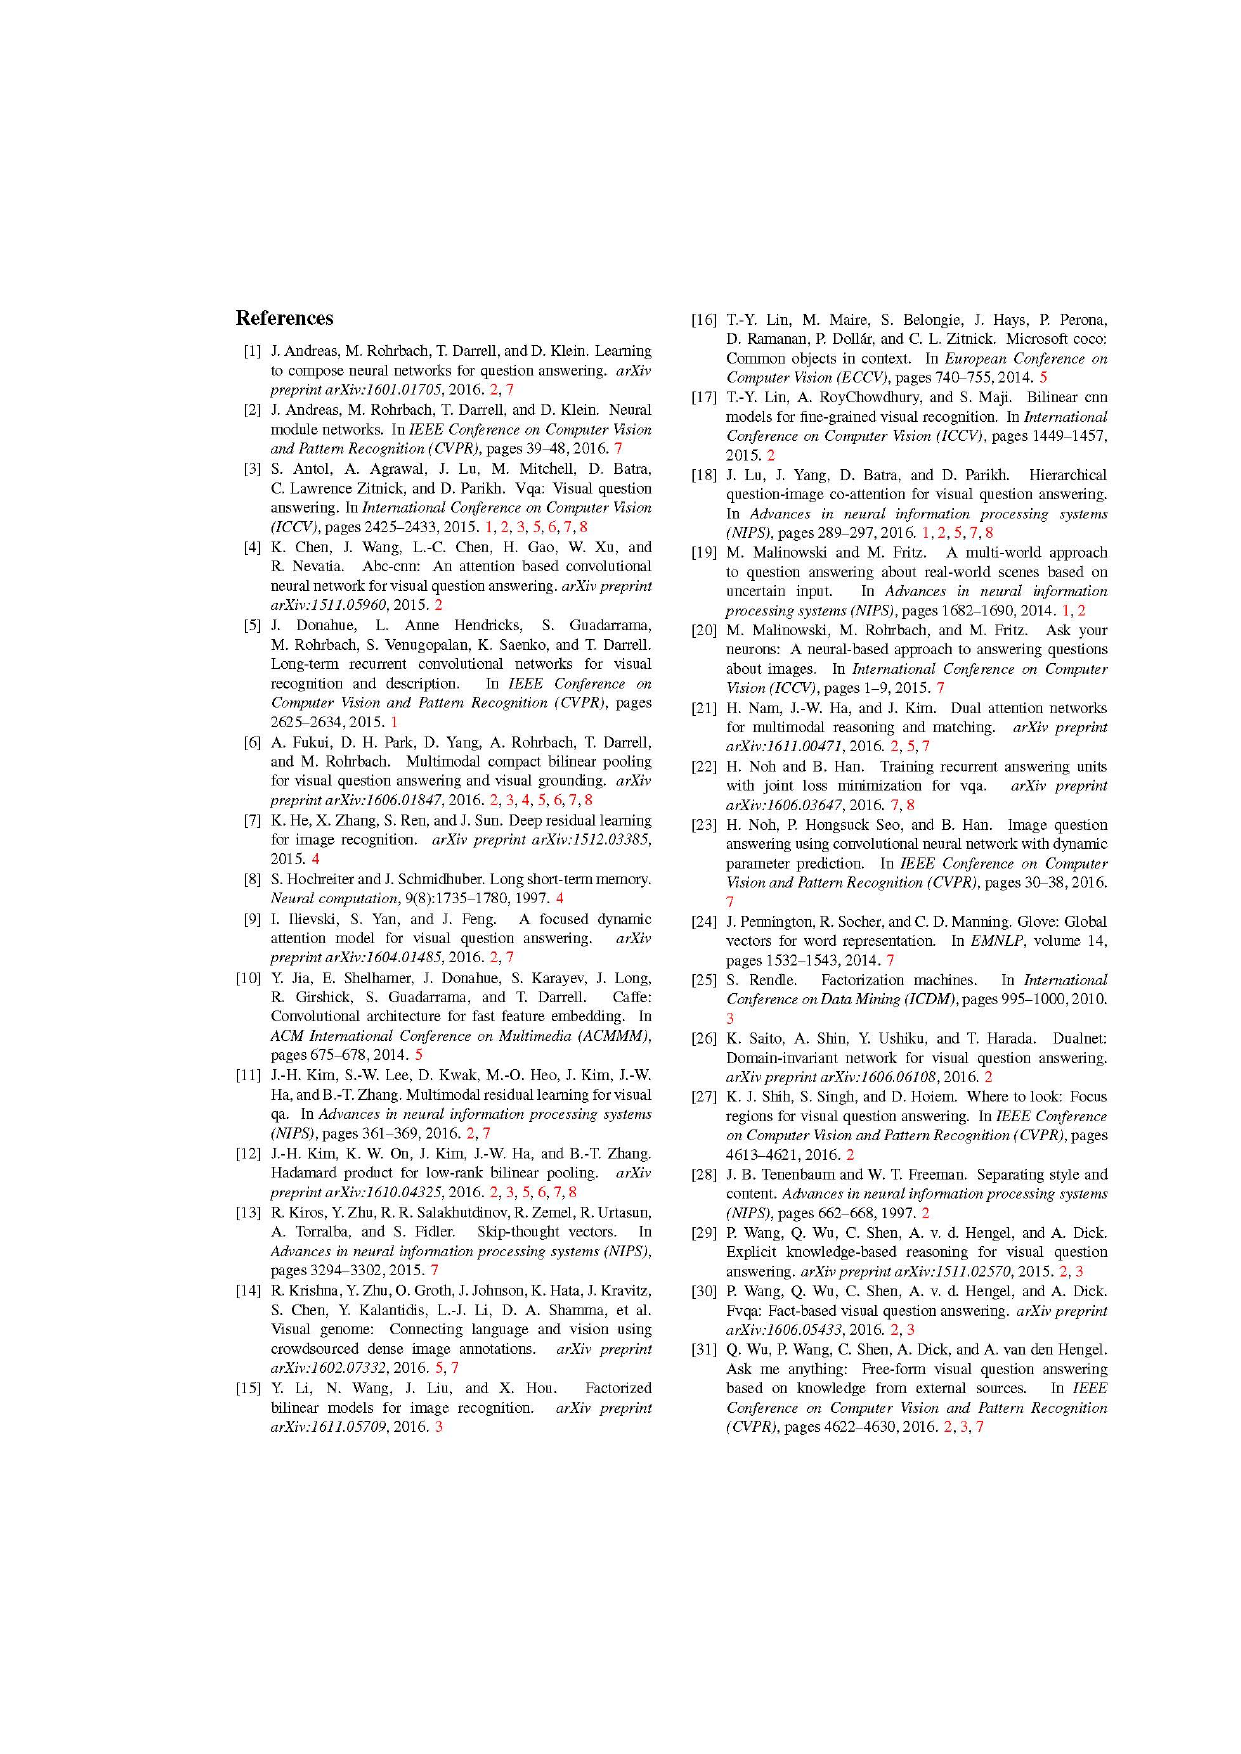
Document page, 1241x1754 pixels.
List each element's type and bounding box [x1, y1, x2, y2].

picture [147, 180, 1225, 1574]
